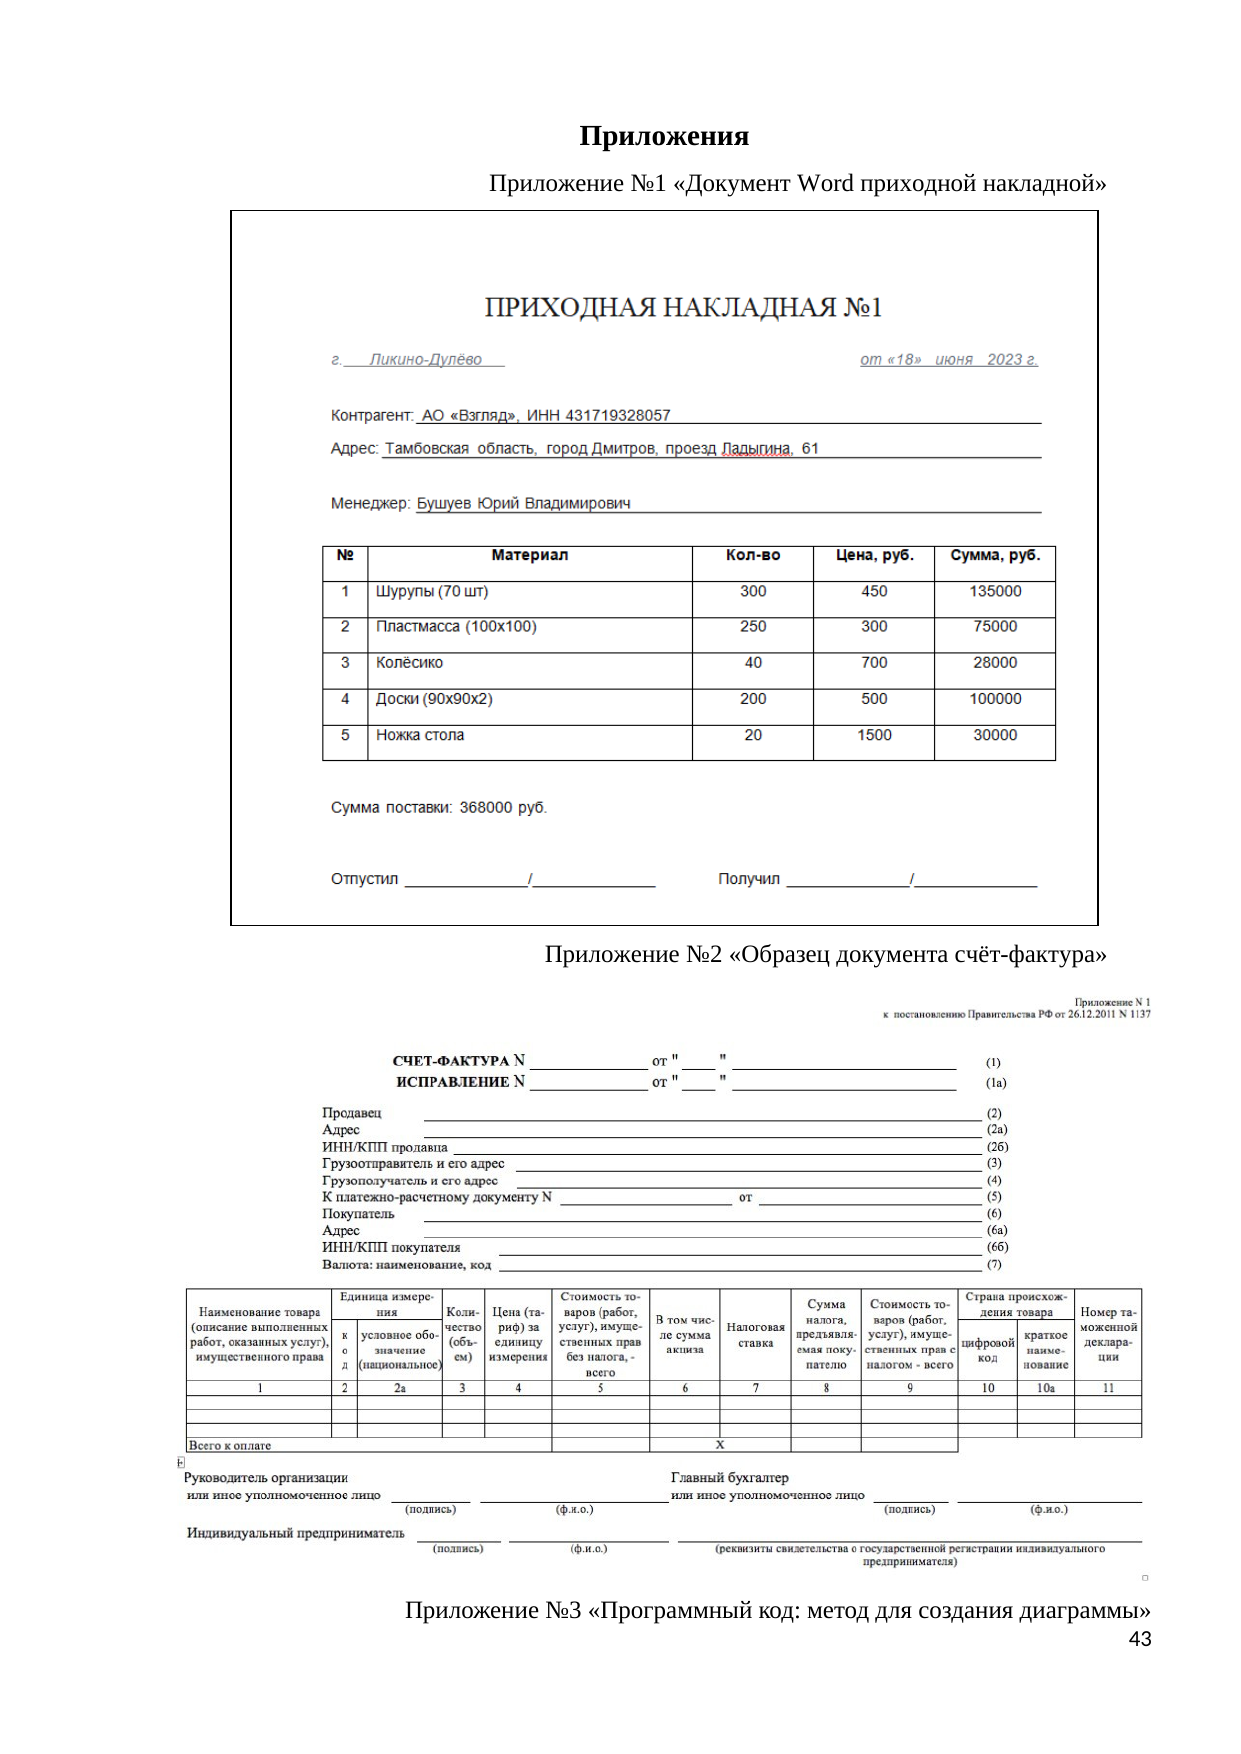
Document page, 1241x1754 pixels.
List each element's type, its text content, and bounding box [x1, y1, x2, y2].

text Приложения [177, 118, 1152, 152]
picture [177, 980, 1166, 1581]
text Приложение №3 «Программный код: метод для создания диаграммы» [177, 1595, 1152, 1623]
picture [232, 211, 1097, 925]
text Приложение №1 «Документ Word приходной накладной» [177, 168, 1107, 197]
text Приложение №2 «Образец документа счёт-фактура» [177, 939, 1107, 968]
